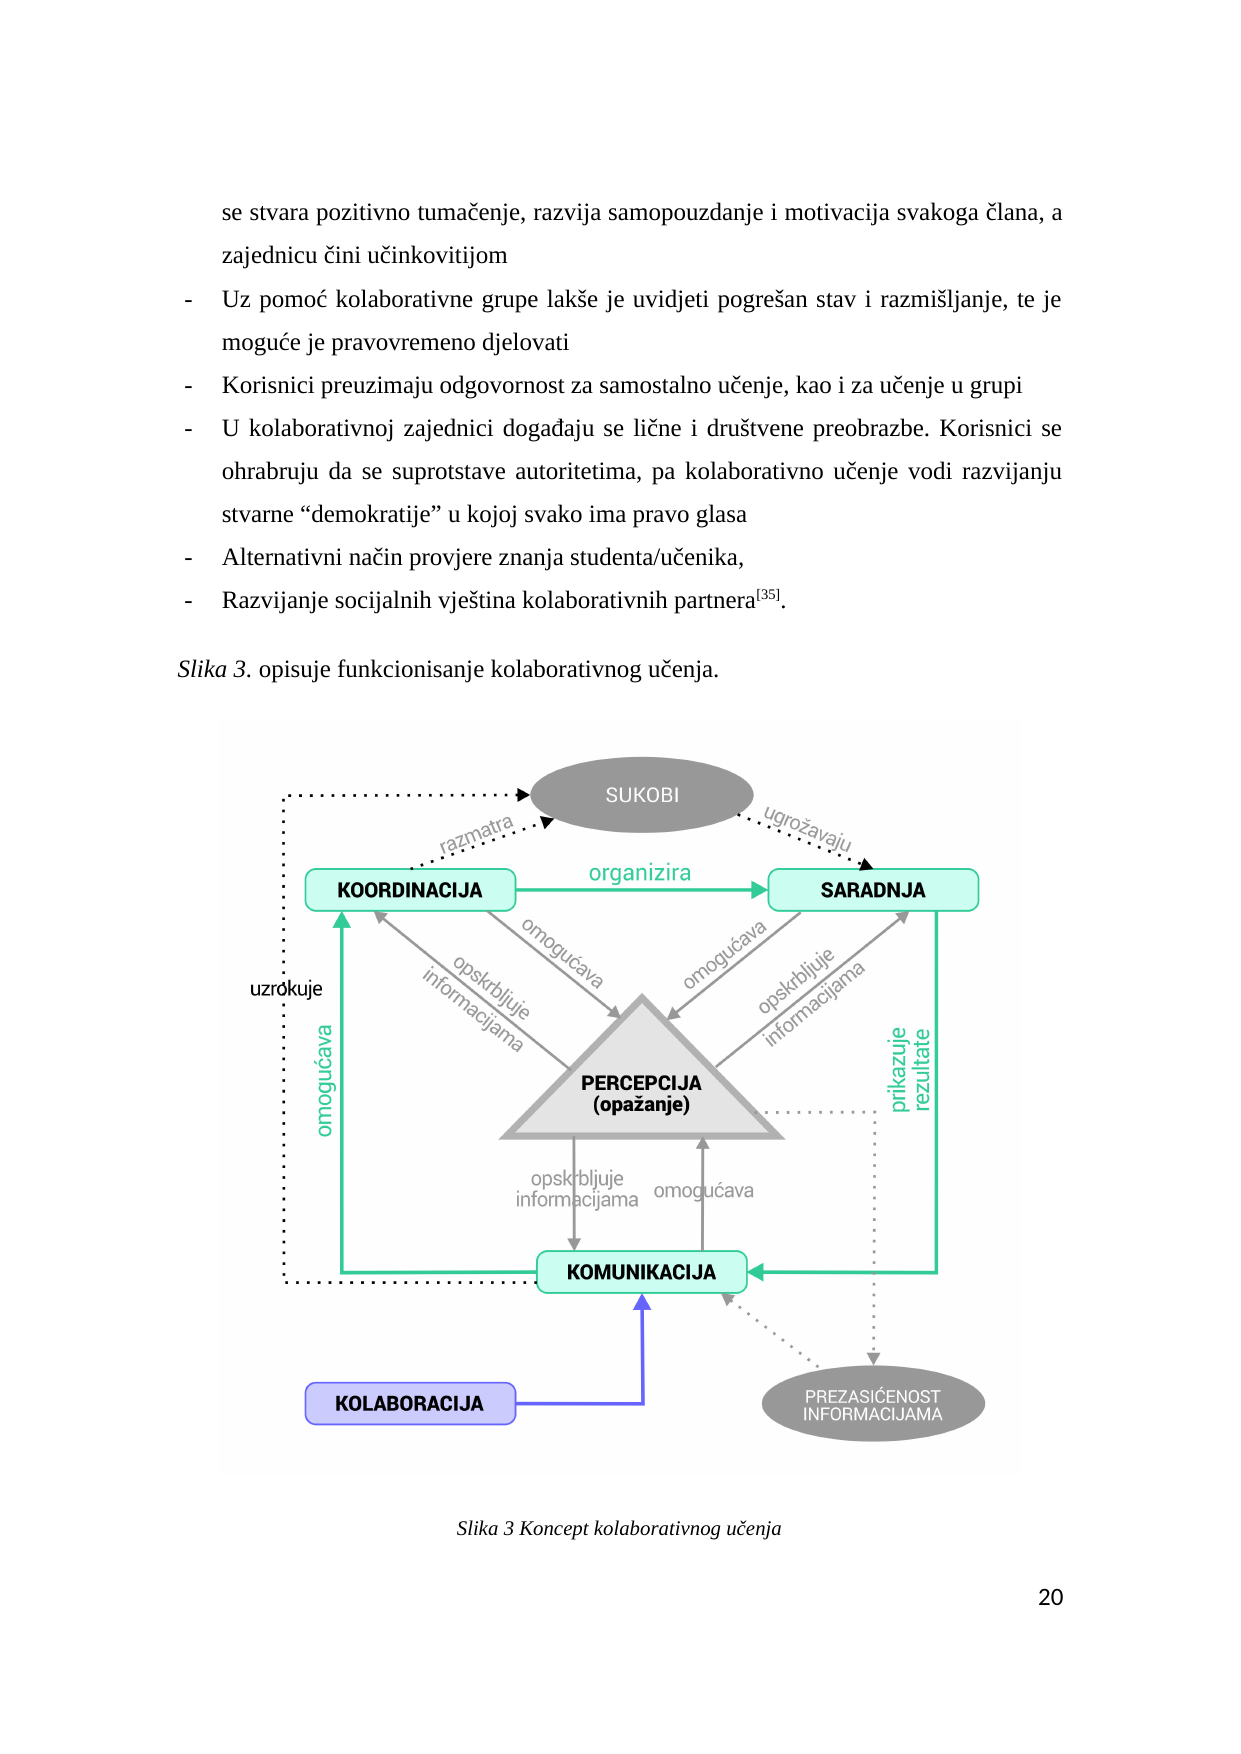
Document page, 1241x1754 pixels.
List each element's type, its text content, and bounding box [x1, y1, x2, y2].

list Korisnici preuzimaju odgovornost za samostalno učenje, kao i za učenje u grupi [184, 370, 1063, 399]
text Slika 3. opisuje funkcionisanje kolaborativnog učenja. [177, 654, 1063, 682]
list Alternativni način provjere znanja studenta/učenika, [184, 542, 1063, 571]
picture [218, 721, 1022, 1476]
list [184, 197, 1063, 269]
list U kolaborativnoj zajednici događaju se lične i društvene preobrazbe. Korisnici se ohrabruju da se suprotstave autoritetima, pa kolaborativno učenje vodi razvijanju stvarne “demokratije” u kojoj svako ima pravo glasa [184, 413, 1063, 528]
text Slika 3 Koncept kolaborativnog učenja [177, 1515, 1063, 1539]
list Uz pomoć kolaborativne grupe lakše je uvidjeti pogrešan stav i razmišljanje, te je moguće je pravovremeno djelovati [184, 284, 1063, 356]
list Razvijanje socijalnih vještina kolaborativnih partnera[35]. [184, 586, 1063, 614]
